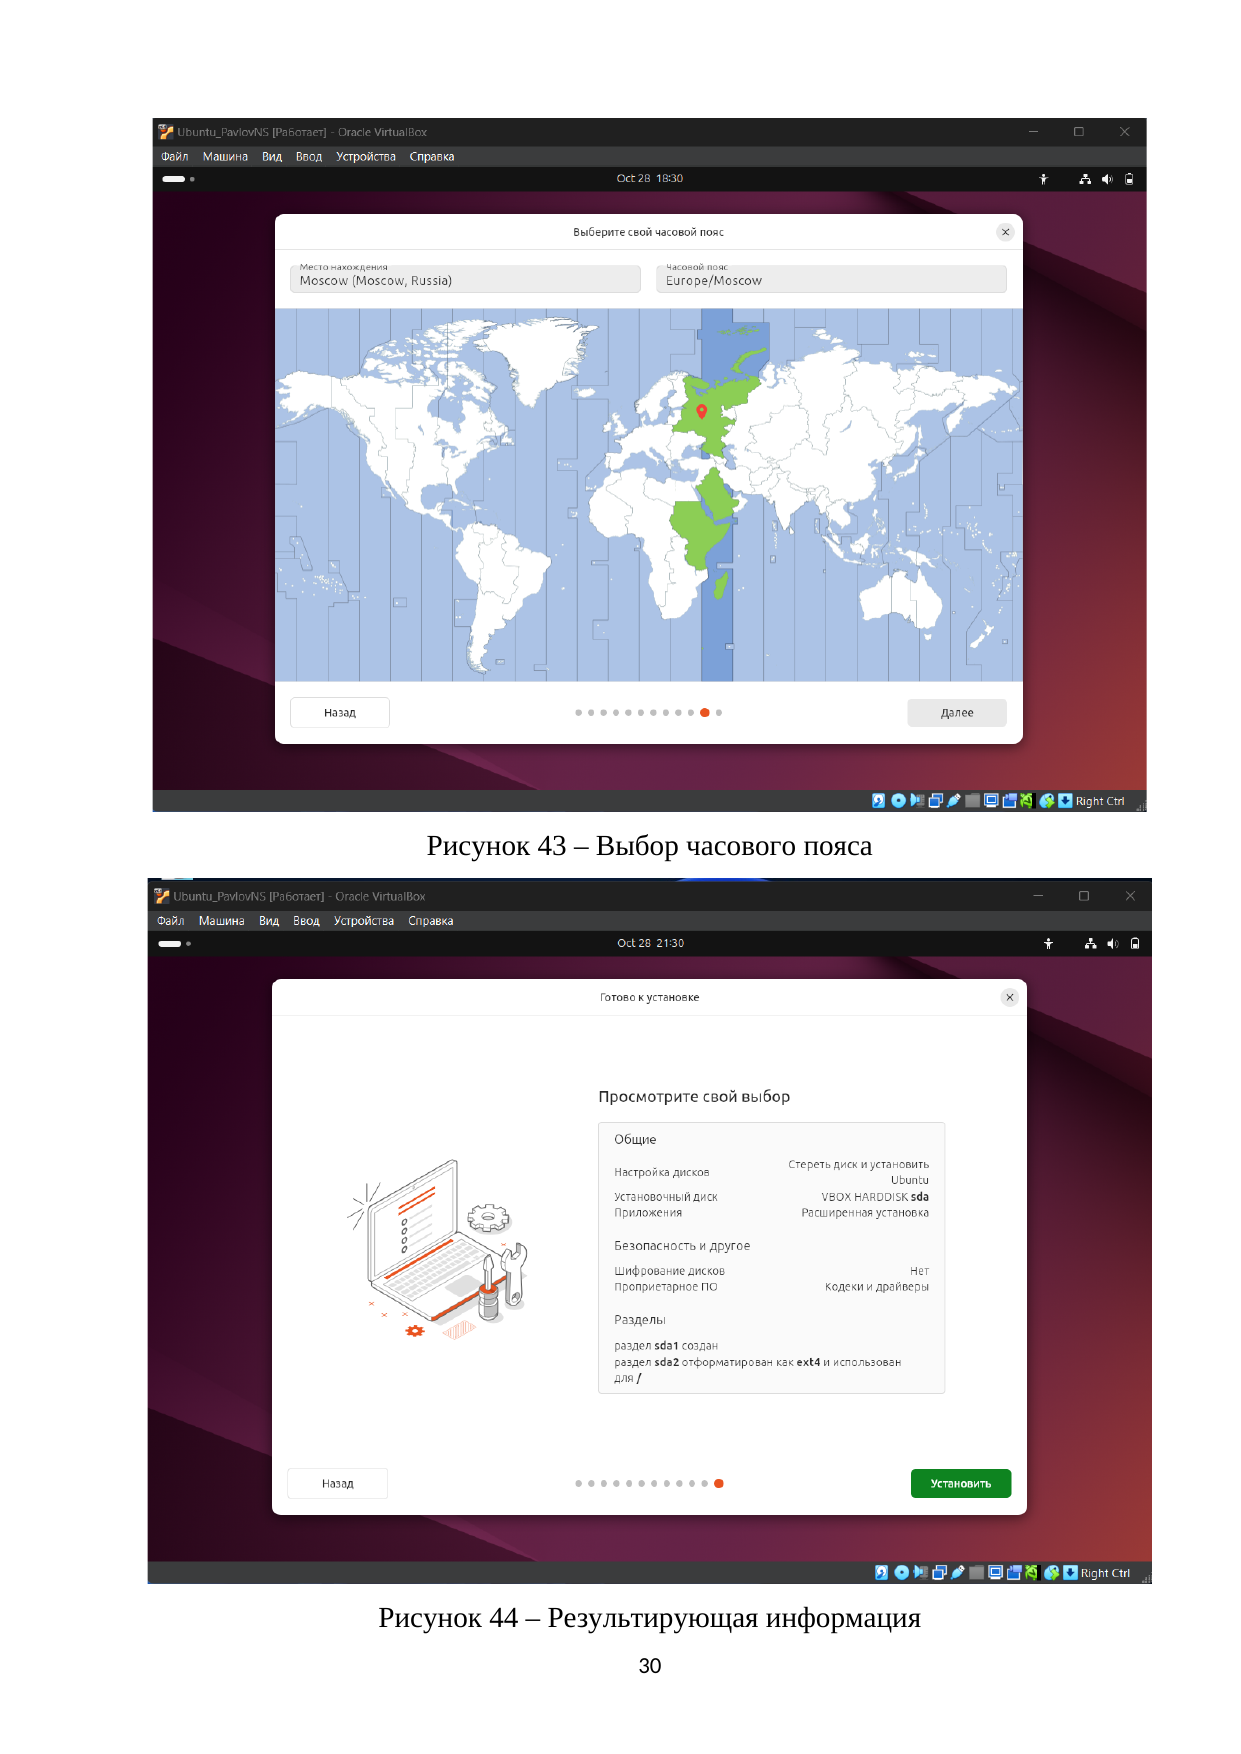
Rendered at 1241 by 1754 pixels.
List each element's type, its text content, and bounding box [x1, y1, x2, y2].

picture [147, 878, 1152, 1584]
text Рисунок 43 – Выбор часового пояса [148, 828, 1152, 862]
text Рисунок 44 – Результирующая информация [148, 1600, 1152, 1634]
picture [152, 118, 1147, 812]
